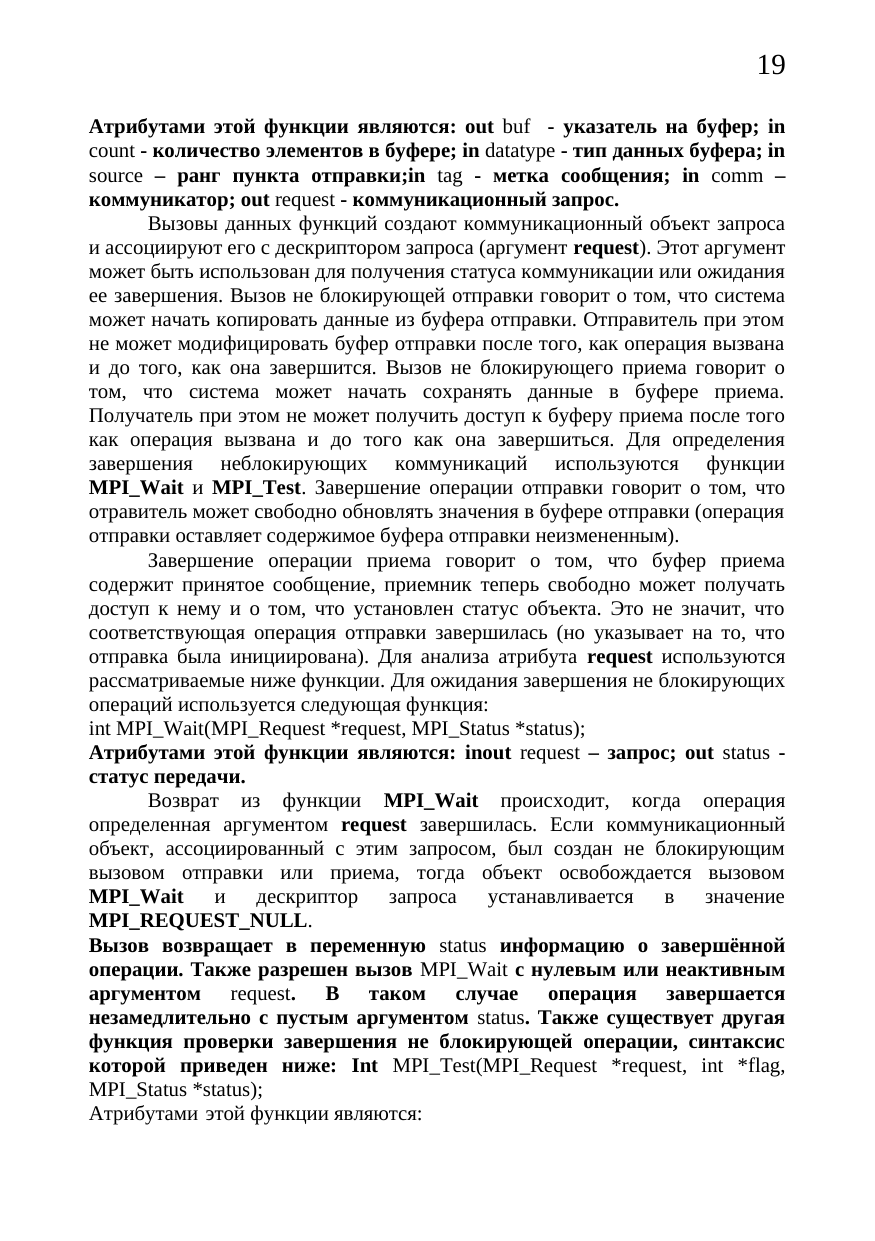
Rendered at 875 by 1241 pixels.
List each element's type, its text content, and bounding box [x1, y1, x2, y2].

text Атрибутами этой функции являются: [89, 1101, 785, 1125]
text int MPI_Wait(MPI_Request *request, MPI_Status *status); [89, 716, 785, 740]
text Вызовы данных функций создают коммуникационный объект запроса и ассоциируют его с дескриптором запроса (аргумент request). Этот аргумент может быть использован для получения статуса коммуникации или ожидания ее завершения. Вызов не блокирующей отправки говорит о том, что система может начать копировать данные из буфера отправки. Отправитель при этом не может модифицировать буфер отправки после того, как операция вызвана и до того, как она завершится. Вызов не блокирующего приема говорит о том, что система может начать сохранять данные в буфере приема. Получатель при этом не может получить доступ к буферу приема после того как операция вызвана и до того как она завершиться. Для определения завершения неблокирующих коммуникаций используются функции MPI_Wait и MPI_Test. Завершение операции отправки говорит о том, что отравитель может свободно обновлять значения в буфере отправки (операция отправки оставляет содержимое буфера отправки неизмененным). [89, 211, 785, 547]
text Атрибутами этой функции являются: out buf - указатель на буфер; in count - количество элементов в буфере; in datatype - тип данных буфера; in source – ранг пункта отправки;in tag - метка сообщения; in comm – коммуникатор; out request - коммуникационный запрос. [89, 114, 785, 211]
text Возврат из функции MPI_Wait происходит, когда операция определенная аргументом request завершилась. Если коммуникационный объект, ассоциированный с этим запросом, был создан не блокирующим вызовом отправки или приема, тогда объект освобождается вызовом MPI_Wait и дескриптор запроса устанавливается в значение MPI_REQUEST_NULL. [89, 788, 785, 932]
text Атрибутами этой функции являются: inout request – запрос; out status - статус передачи. [89, 740, 785, 788]
text Вызов возвращает в переменную status информацию о завершённой операции. Также разрешен вызов MPI_Wait с нулевым или неактивным аргументом request. В таком случае операция завершается незамедлительно с пустым аргументом status. Также существует другая функция проверки завершения не блокирующей операции, синтаксис которой приведен ниже: Int MPI_Test(MPI_Request *request, int *flag, MPI_Status *status); [89, 932, 785, 1101]
text Завершение операции приема говорит о том, что буфер приема содержит принятое сообщение, приемник теперь свободно может получать доступ к нему и о том, что установлен статус объекта. Это не значит, что соответствующая операция отправки завершилась (но указывает на то, что отправка была инициирована). Для анализа атрибута request используются рассматриваемые ниже функции. Для ожидания завершения не блокирующих операций используется следующая функция: [89, 547, 785, 716]
